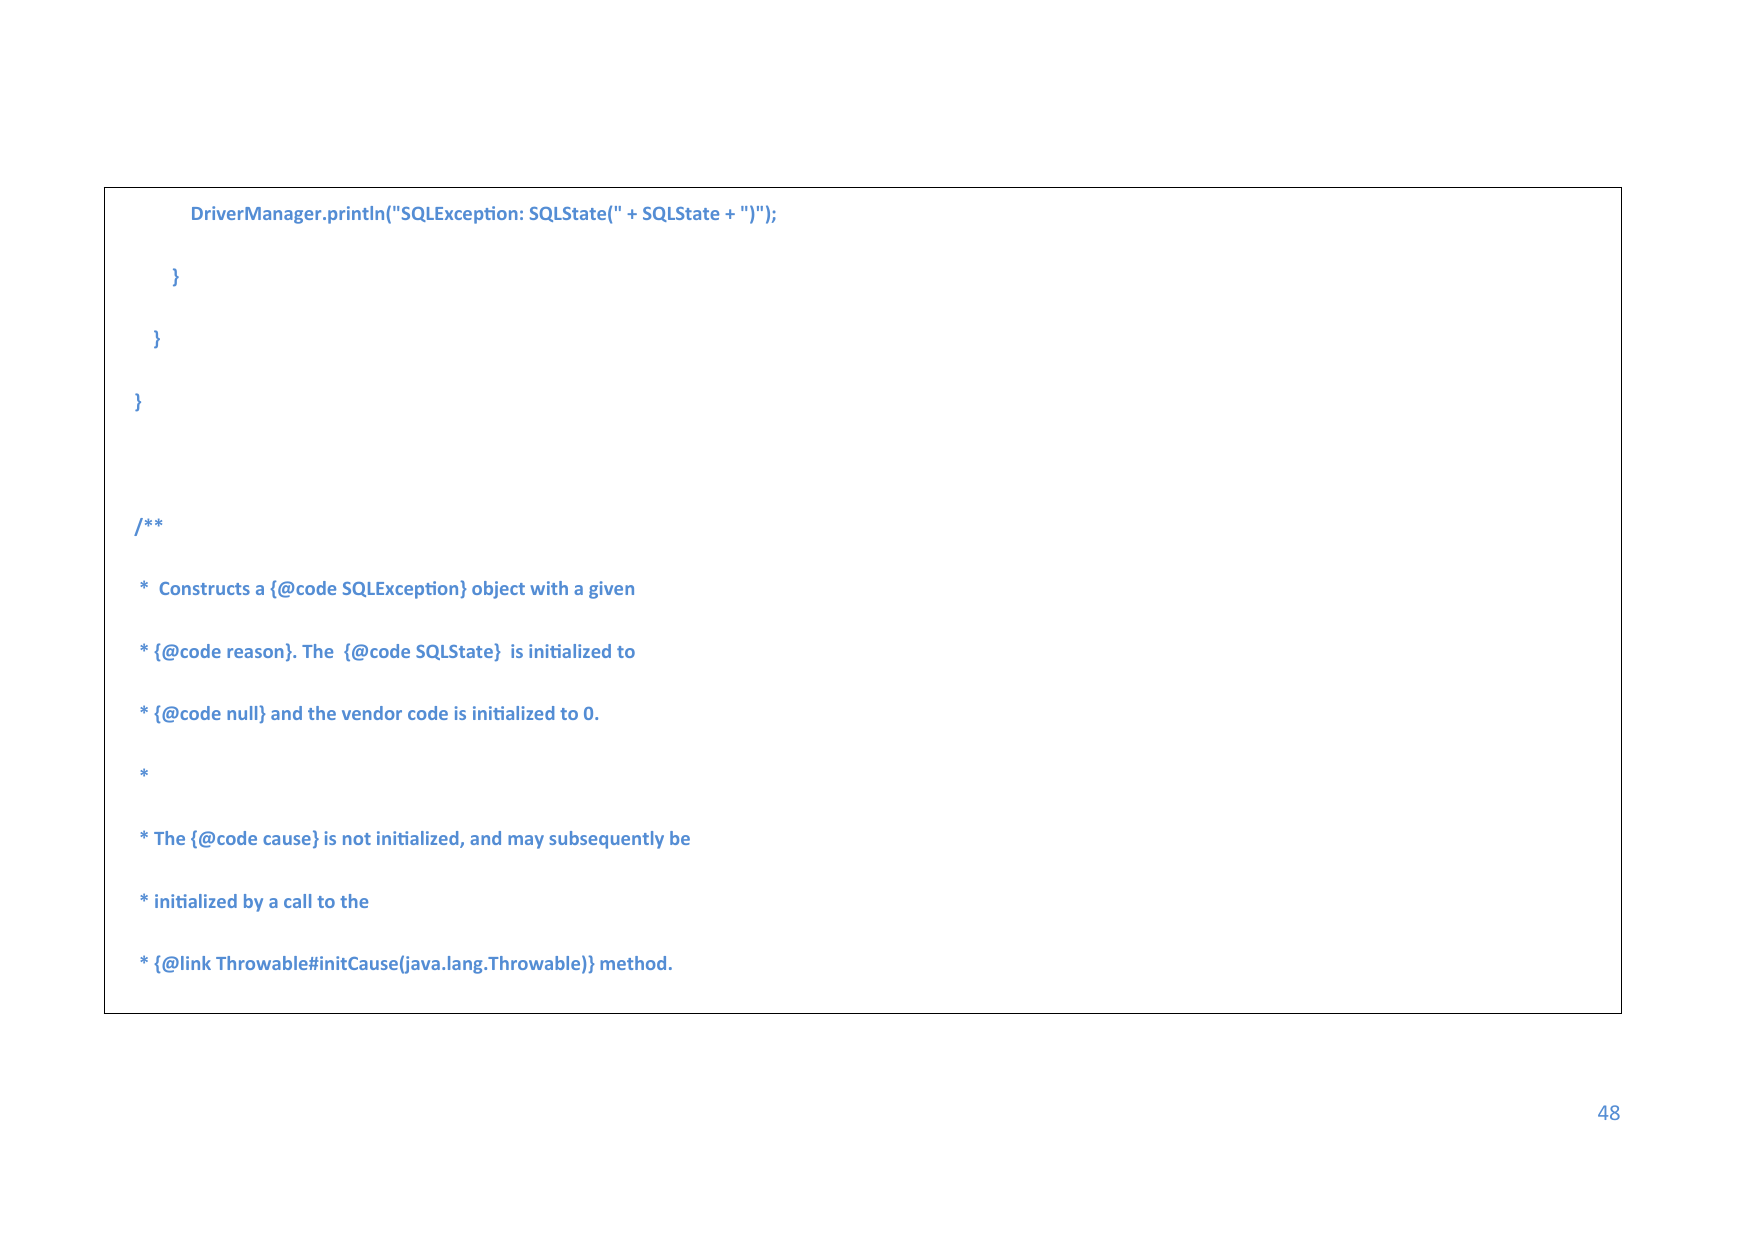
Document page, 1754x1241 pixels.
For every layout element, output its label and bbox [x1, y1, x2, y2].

table_header [105, 188, 1621, 1013]
